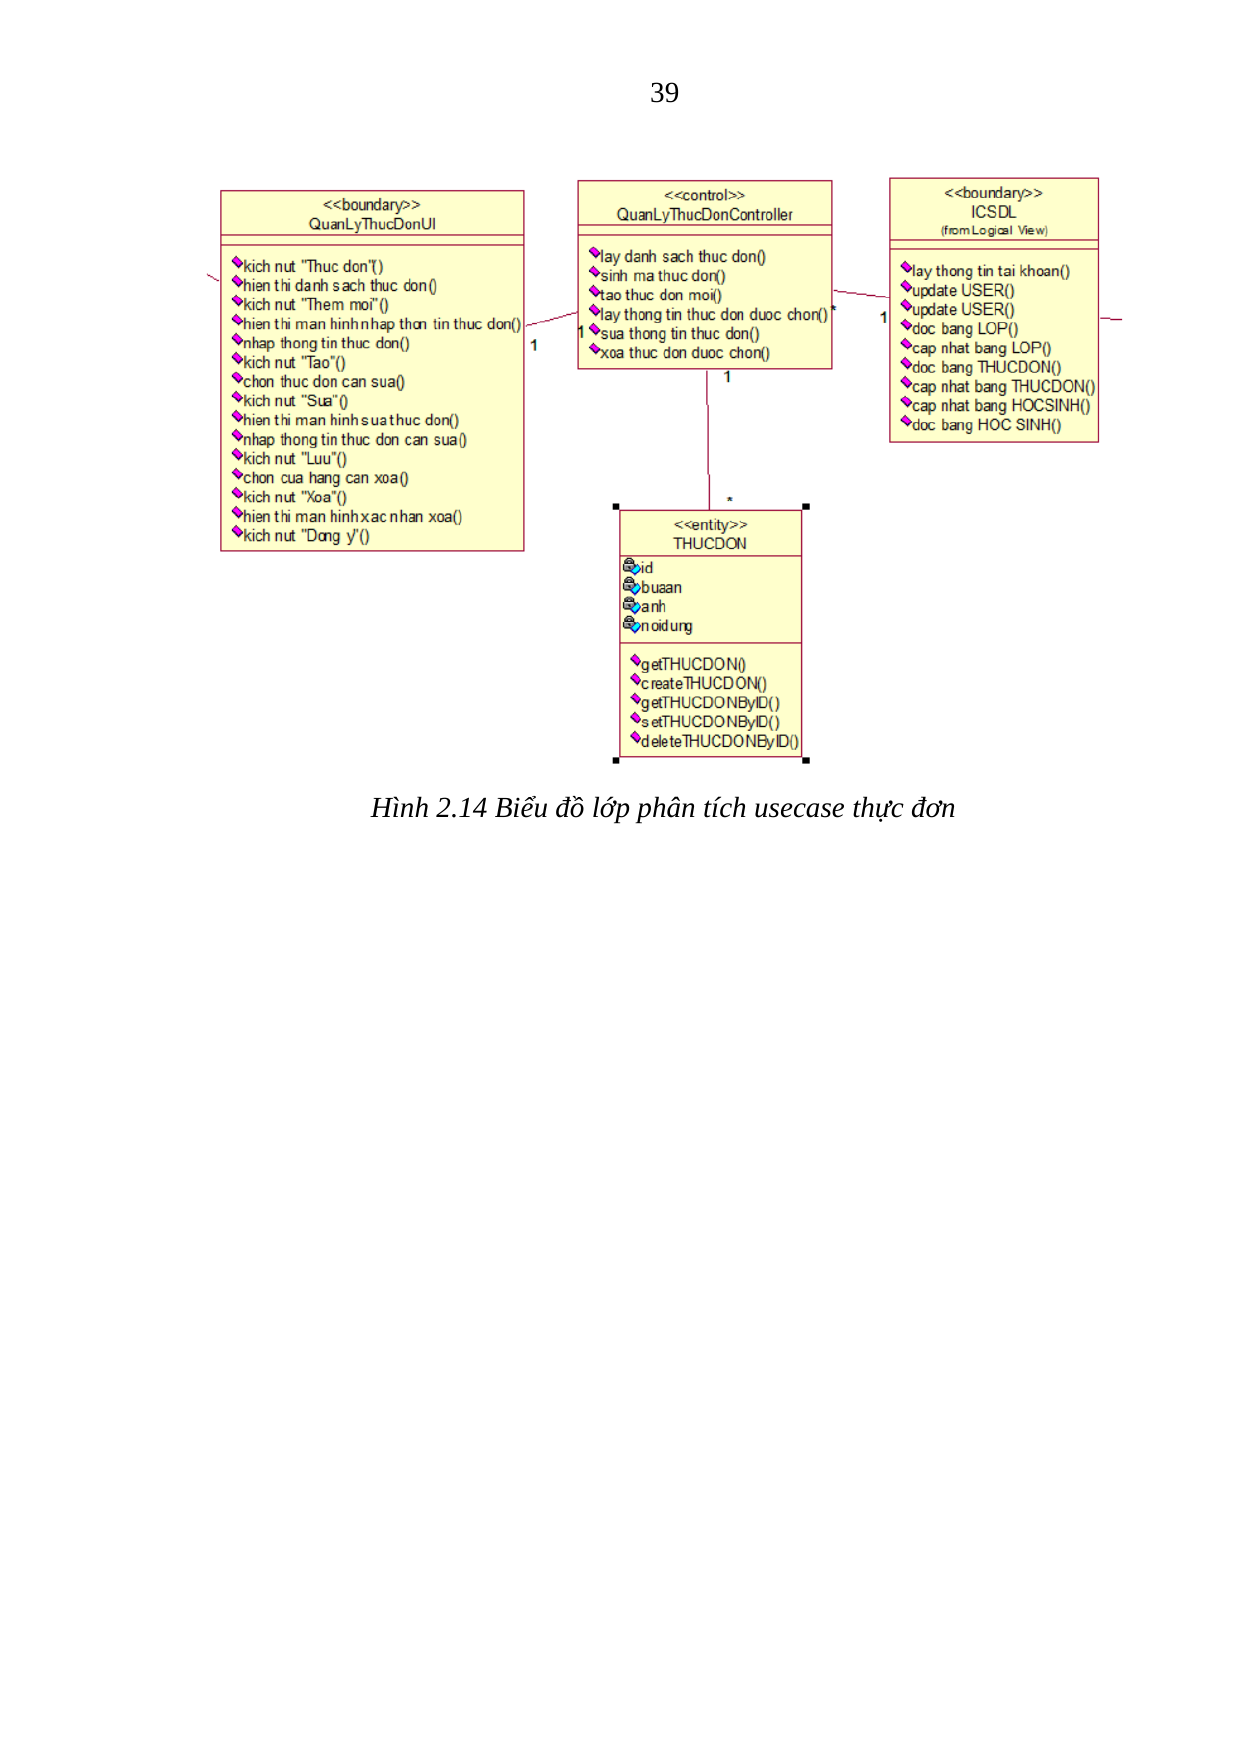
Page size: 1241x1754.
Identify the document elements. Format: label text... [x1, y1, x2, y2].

text Hình 2.14 Biểu đồ lớp phân tích usecase thực đơn [207, 790, 1122, 823]
picture [206, 147, 1123, 773]
